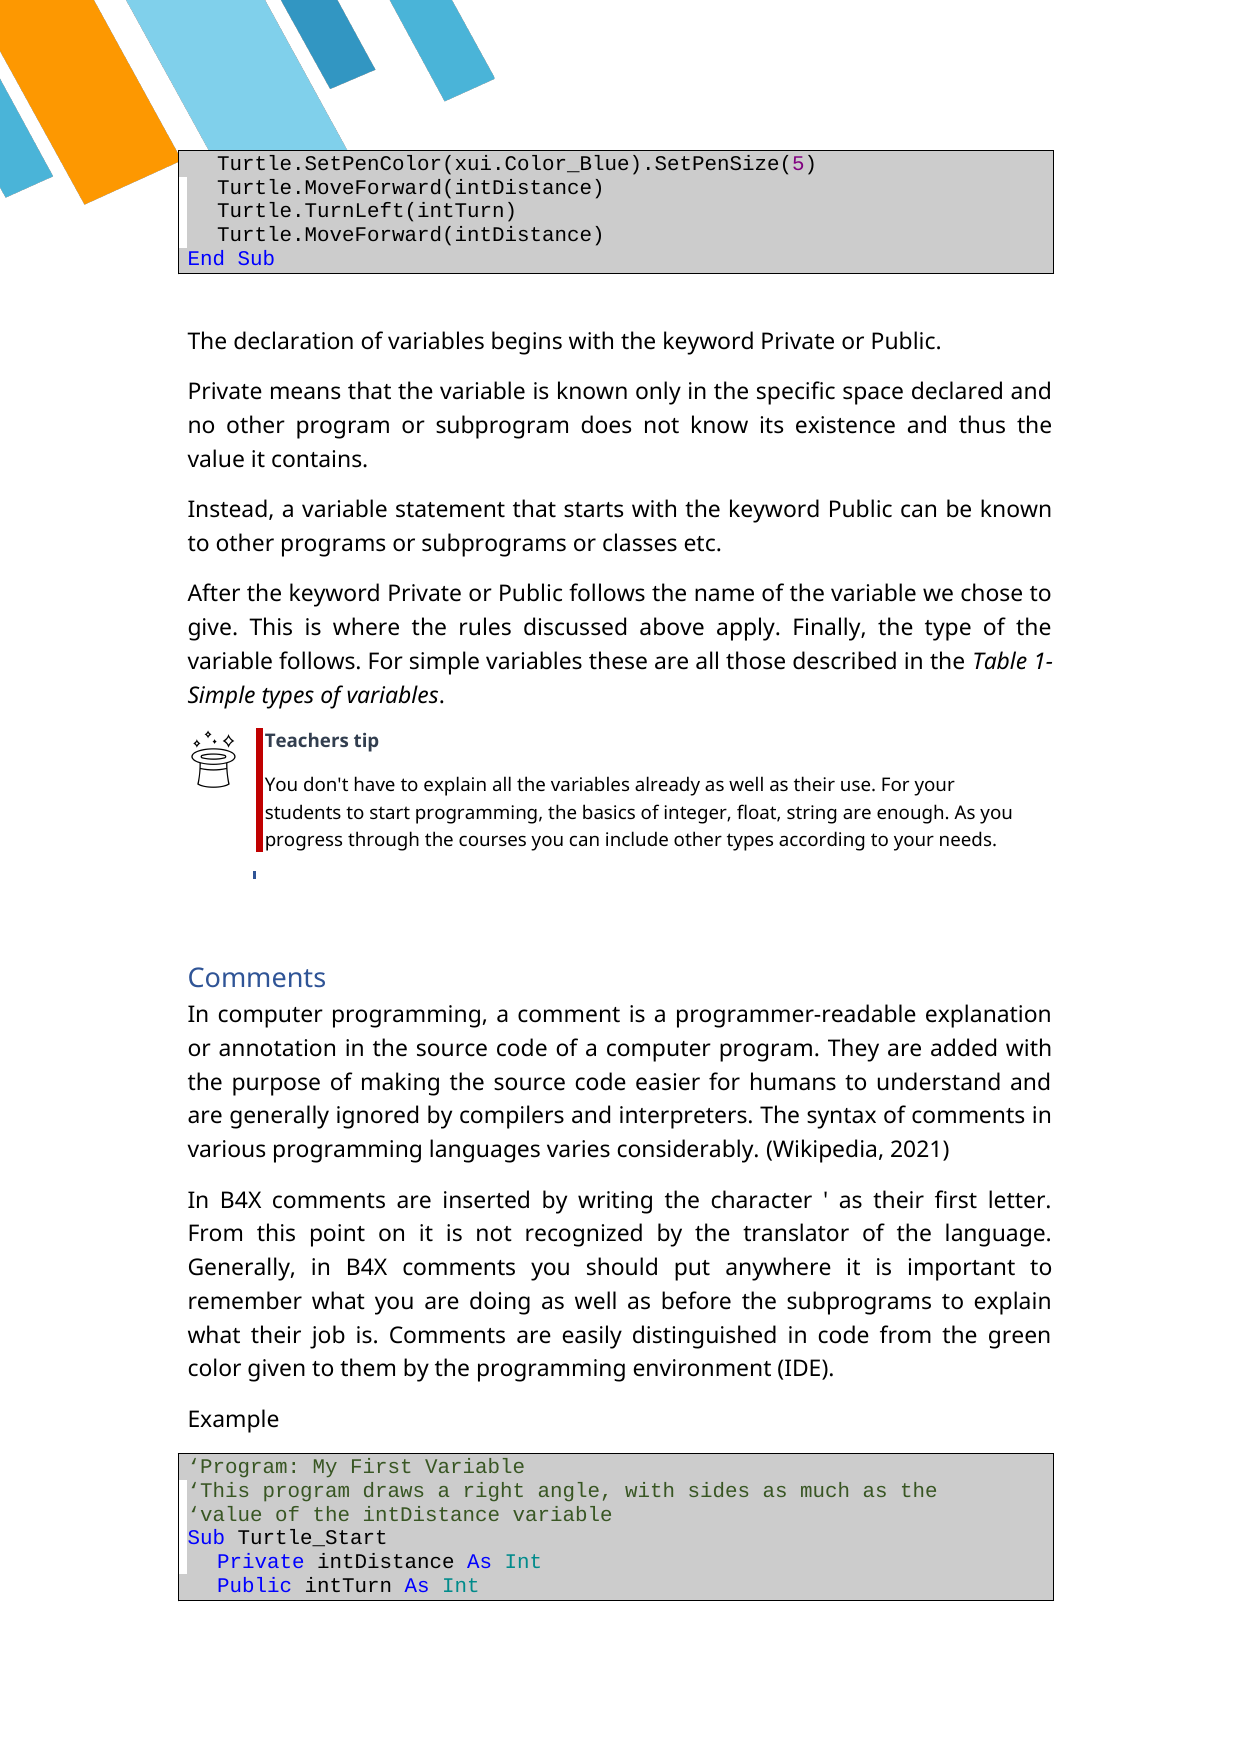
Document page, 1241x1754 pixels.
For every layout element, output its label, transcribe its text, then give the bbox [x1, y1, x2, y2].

text In computer programming, a comment is a programmer-readable explanation or annotation in the source code of a computer program. They are added with the purpose of making the source code easier for humans to understand and are generally ignored by compilers and interpreters. The syntax of comments in various programming languages varies considerably. [187, 998, 1053, 1164]
picture [179, 177, 187, 241]
text Private means that the variable is known only in the specific space declared and no other program or subprogram does not know its existence and thus the value it contains. [187, 375, 1053, 474]
text Public intTurn As Int [179, 1571, 1053, 1600]
text Instead, a variable statement that starts with the keyword Public can be known to other programs or subprograms or classes etc. [187, 493, 1053, 558]
text ‘Program: My First Variable [179, 1454, 1053, 1480]
text ‘This program draws a right angle, with sides as much as the ‘value of the intDistance variable [187, 1480, 1053, 1527]
text End Sub [179, 244, 1053, 273]
text After the keyword Private or Public follows the name of the variable we chose to give. This is where the rules discussed above apply. Finally, the type of the variable follows. For simple variables these are all those described in the Table 1- Simple types of variables. [187, 577, 1053, 710]
picture [0, 0, 495, 241]
subtitle Comments [187, 958, 1053, 995]
text Turtle.MoveForward(intDistance) [187, 224, 1053, 244]
text Turtle.SetPenColor(xui.Color_Blue).SetPenSize(5) [179, 151, 1053, 177]
text The declaration of variables begins with the keyword Private or Public. [187, 325, 1053, 356]
text Example [187, 1403, 1053, 1434]
text In B4X comments are inserted by writing the character ' as their first letter. From this point on it is not recognized by the translator of the language. Generally, in B4X comments you should put anywhere it is important to remember what you are doing as well as before the subprograms to explain what their job is. Comments are easily distinguished in code from the green color given to them by the programming environment (IDE). [187, 1184, 1053, 1384]
text Turtle.TurnLeft(intTurn) [187, 200, 1053, 224]
text Sub Turtle_Start [187, 1527, 1053, 1551]
text Private intDistance As Int [187, 1551, 1053, 1571]
text Turtle.MoveForward(intDistance) [187, 177, 1053, 200]
picture [183, 729, 244, 789]
